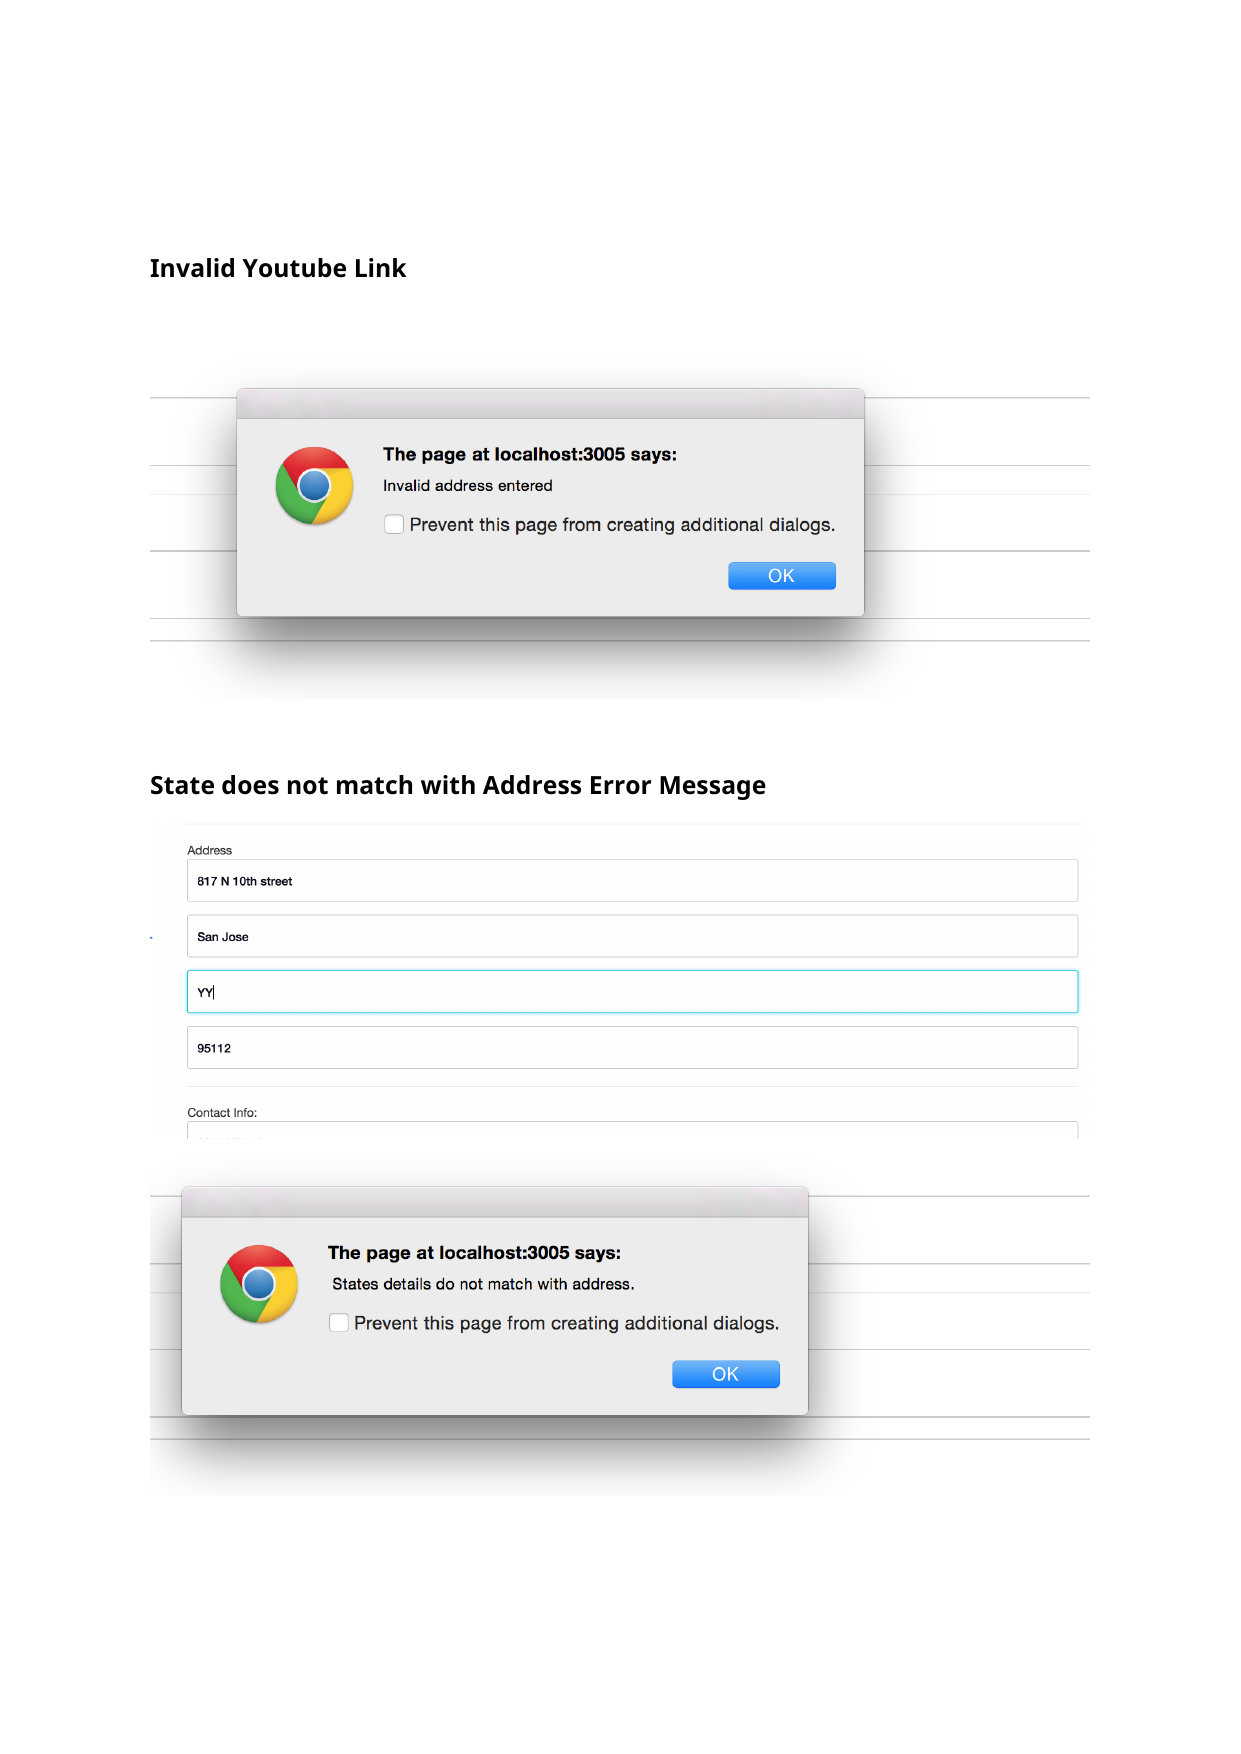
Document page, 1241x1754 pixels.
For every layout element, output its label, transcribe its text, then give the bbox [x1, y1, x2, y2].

picture [150, 354, 1090, 699]
text State does not match with Address Error Message [150, 768, 1083, 802]
text Invalid Youtube Link [150, 251, 1083, 285]
picture [150, 821, 1091, 1139]
picture [150, 1140, 1090, 1496]
